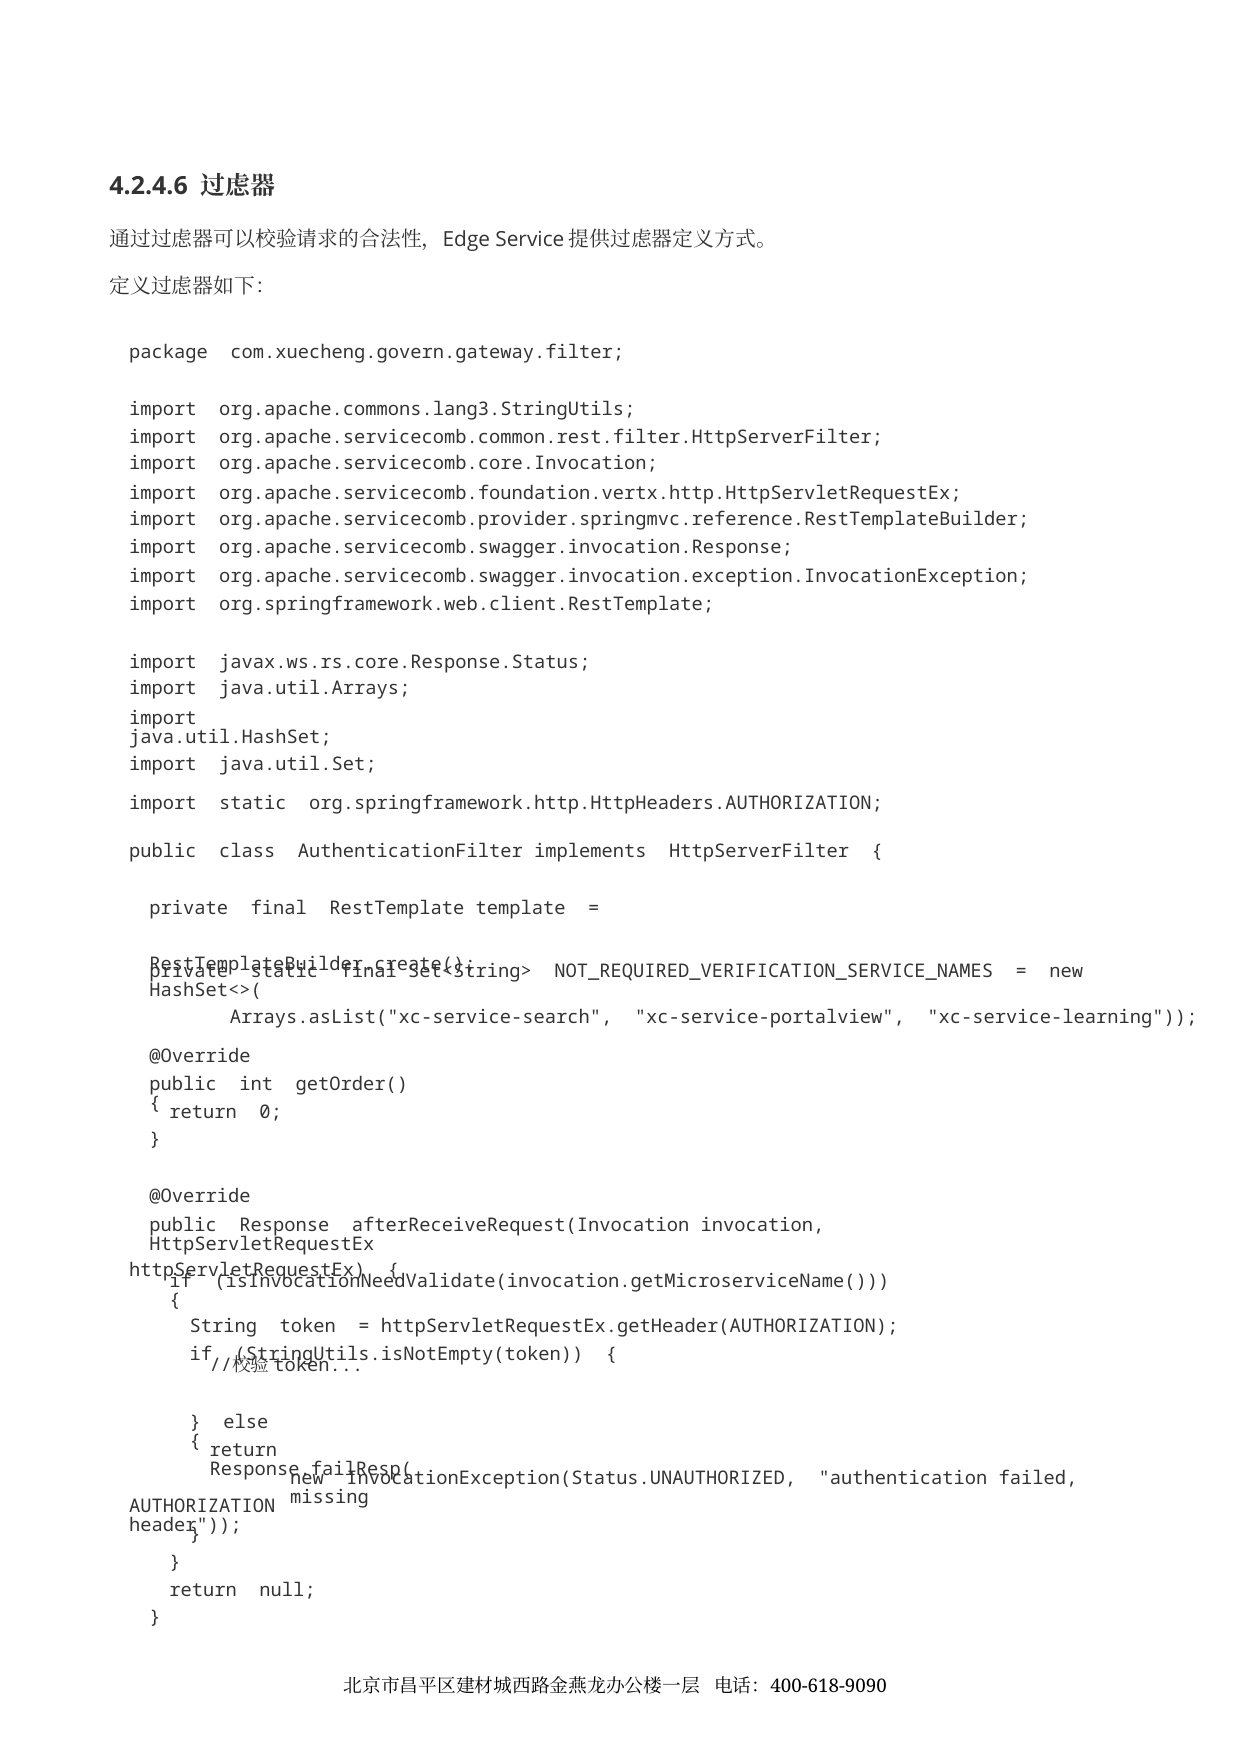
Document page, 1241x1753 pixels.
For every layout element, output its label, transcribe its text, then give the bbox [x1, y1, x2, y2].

text import org.apache.servicecomb.foundation.vertx.http.HttpServletRequestEx; [129, 484, 1042, 503]
text 4.2.4.6 过虑器 [109, 173, 309, 200]
text import org.apache.servicecomb.provider.springmvc.reference.RestTemplateBuilder; [129, 503, 1042, 531]
text if (StringUtils.isNotEmpty(token)) { [189, 1338, 921, 1366]
text } else { [189, 1413, 298, 1451]
text httpServletRequestEx) { [129, 1254, 1066, 1282]
text return null; [169, 1582, 318, 1601]
text import java.util.HashSet; [129, 709, 418, 747]
text import static org.springframework.http.HttpHeaders.AUTHORIZATION; [129, 794, 927, 813]
text } [149, 1601, 318, 1629]
text //校验token... [209, 1357, 374, 1376]
text import org.springframework.web.client.RestTemplate; [129, 588, 1042, 616]
text 定义过虑器如下： [109, 276, 303, 297]
text Arrays.asList("xc‐service‐search", "xc‐service‐portalview", "xc‐service‐learning")); [229, 1001, 1213, 1029]
text public int getOrder() { [149, 1075, 415, 1113]
text return 0; [169, 1103, 288, 1122]
text import javax.ws.rs.core.Response.Status; [129, 653, 591, 672]
text 通过过虑器可以校验请求的合法性，Edge Service提供过虑器定义方式。 [109, 229, 853, 250]
text if (isInvocationNeedValidate(invocation.getMicroserviceName())) { [169, 1272, 921, 1310]
text public Response afterReceiveRequest(Invocation invocation, HttpServletRequestEx [149, 1216, 1066, 1254]
text public class AuthenticationFilter implements HttpServerFilter { [129, 813, 927, 869]
text import org.apache.servicecomb.swagger.invocation.Response; [129, 531, 1042, 559]
text import org.apache.servicecomb.swagger.invocation.exception.InvocationException; [129, 559, 1042, 588]
text package com.xuecheng.govern.gateway.filter; [129, 343, 626, 362]
text new InvocationException(Status.UNAUTHORIZED, "authentication failed, missing [290, 1469, 1169, 1507]
text @Override [149, 1047, 268, 1066]
text } [149, 1122, 288, 1151]
text import org.apache.servicecomb.core.Invocation; [129, 447, 892, 475]
text @Override [149, 1188, 268, 1207]
text return Response.failResp( [209, 1441, 498, 1479]
text String token = httpServletRequestEx.getHeader(AUTHORIZATION); [189, 1310, 921, 1338]
text private static final Set<String> NOT_REQUIRED_VERIFICATION_SERVICE_NAMES = new HashSet<>( [149, 963, 1213, 1001]
text private final RestTemplate template = RestTemplateBuilder.create(); [149, 869, 927, 963]
text import org.apache.servicecomb.common.rest.filter.HttpServerFilter; [129, 428, 892, 447]
text import org.apache.commons.lang3.StringUtils; [129, 400, 638, 419]
text import java.util.Arrays; [129, 672, 591, 700]
text } [169, 1553, 207, 1573]
text import java.util.Set; [129, 747, 418, 776]
text } [189, 1525, 227, 1544]
text 北京市昌平区建材城西路金燕龙办公楼一层 电话：400-618-9090 [343, 1677, 979, 1696]
text AUTHORIZATION header")); [129, 1497, 406, 1535]
